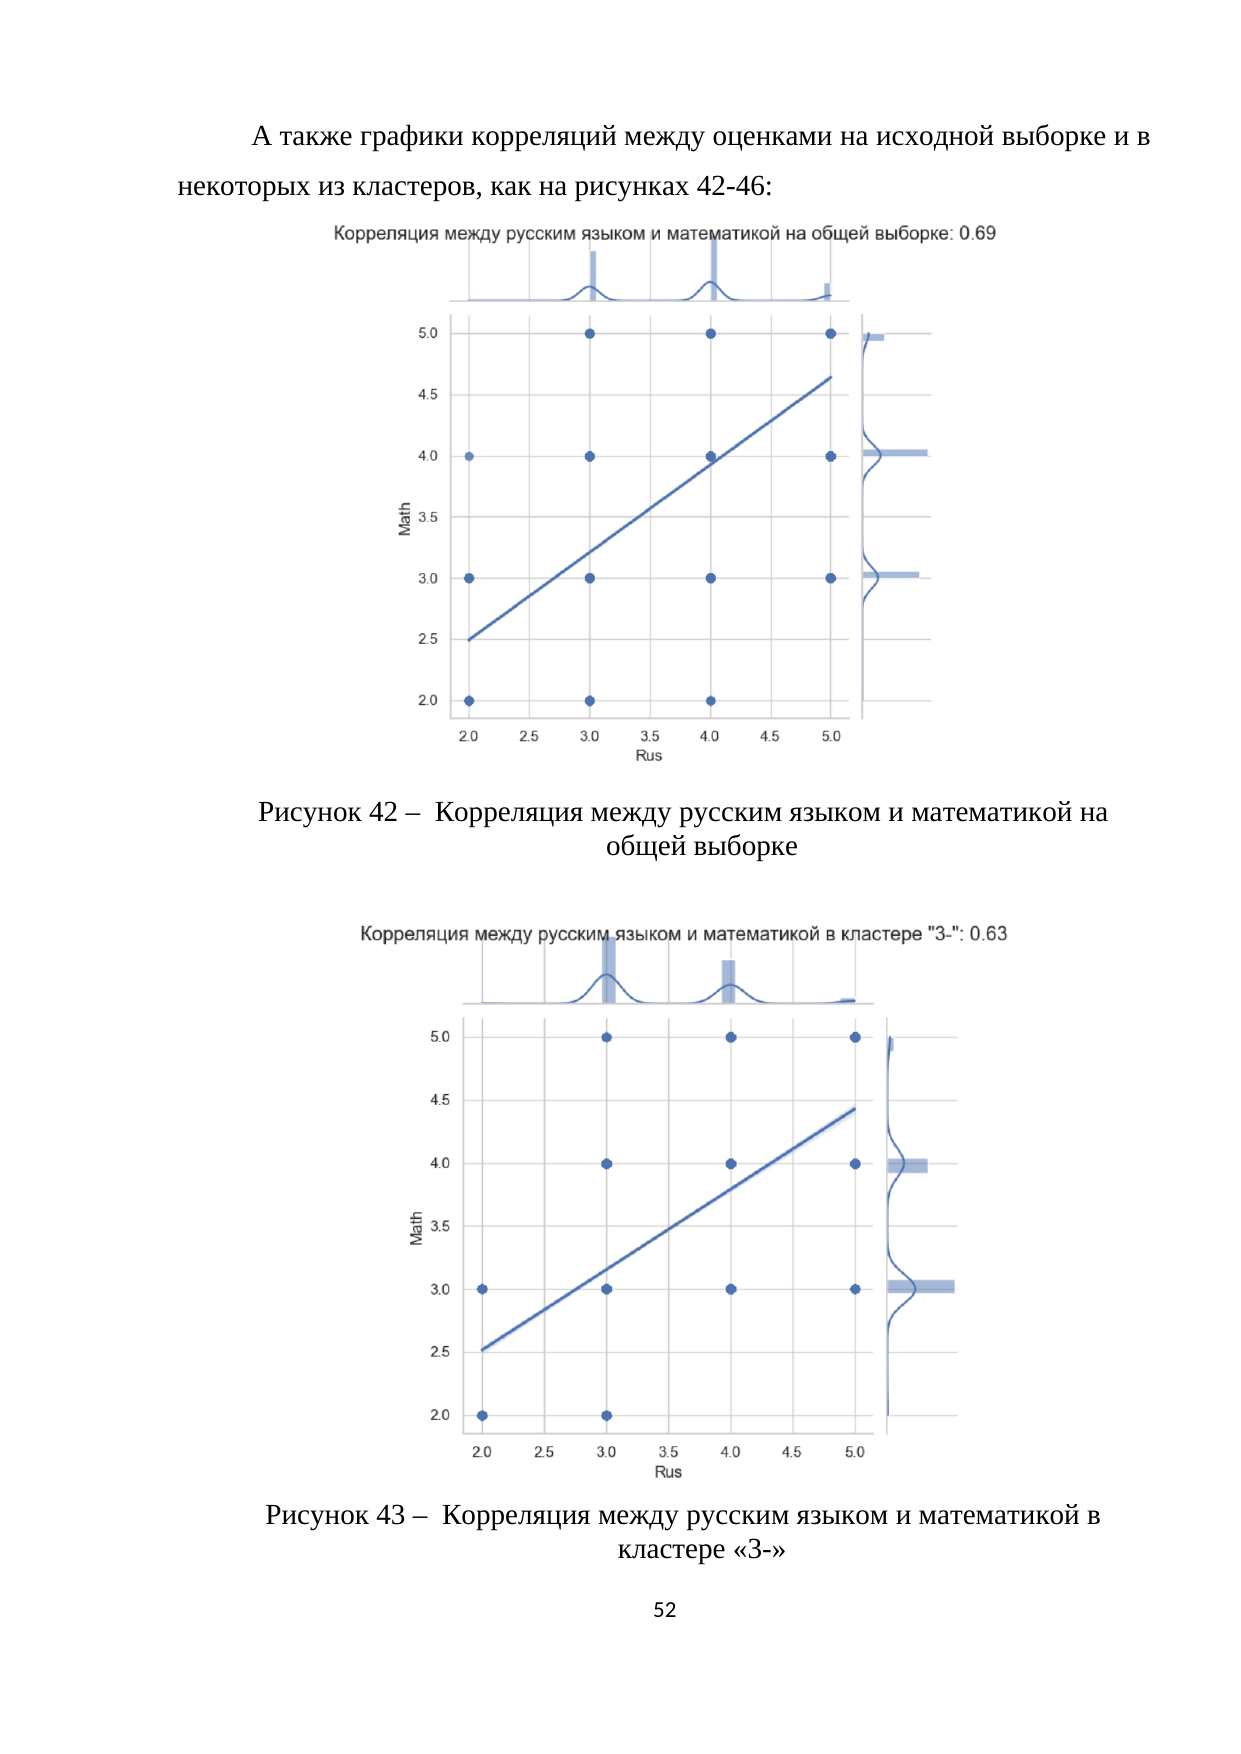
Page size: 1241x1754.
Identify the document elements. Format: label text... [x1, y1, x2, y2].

picture [329, 218, 1000, 769]
text А также графики корреляций между оценками на исходной выборке и в некоторых из кластеров, как на рисунках 42-46: [177, 118, 1152, 202]
list Корреляция между русским языком и математикой в кластере «3-» [215, 1497, 1152, 1564]
picture [355, 920, 1012, 1485]
list Корреляция между русским языком и математикой на общей выборке [215, 794, 1152, 861]
